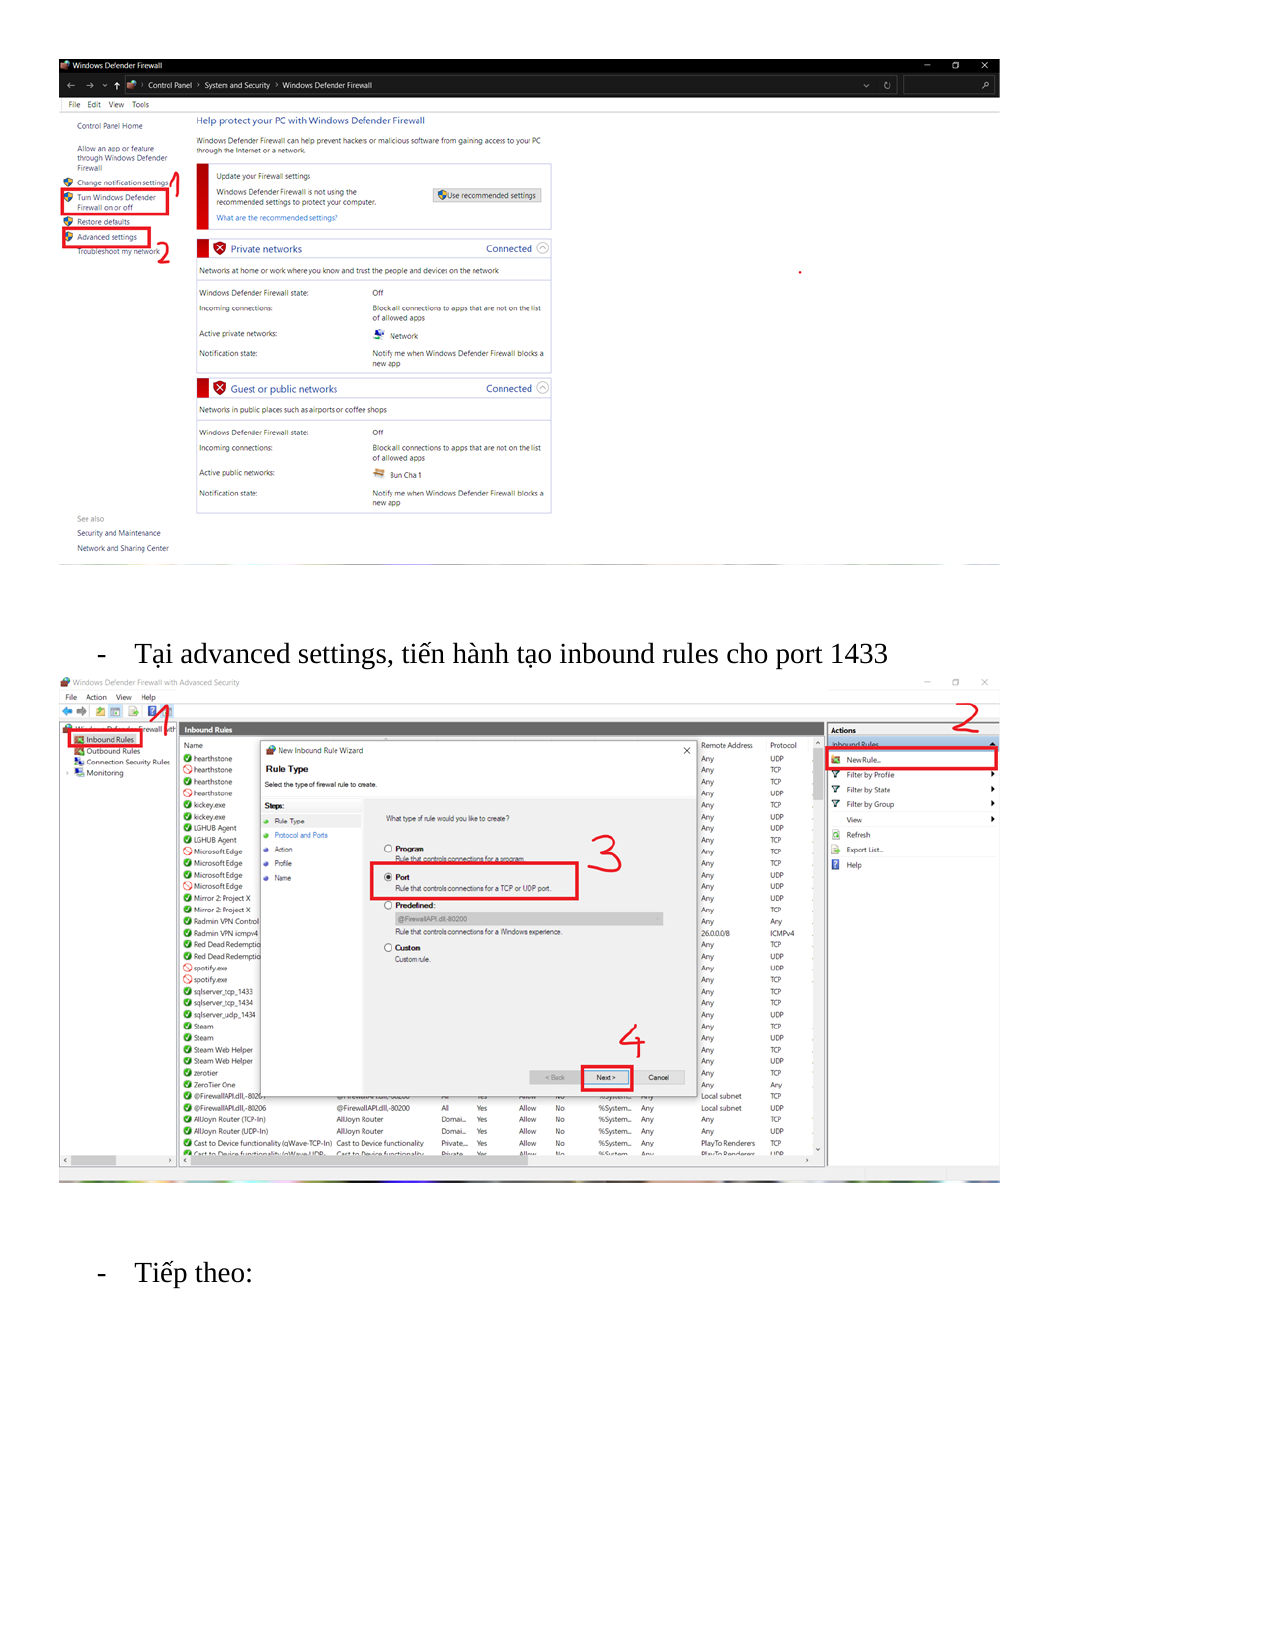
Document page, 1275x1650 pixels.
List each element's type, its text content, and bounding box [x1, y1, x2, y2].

picture [59, 675, 1000, 1183]
list Tiếp theo: [97, 1255, 1245, 1288]
list Tại advanced settings, tiến hành tạo inbound rules cho port 1433 [97, 637, 1245, 670]
picture [59, 59, 1000, 565]
